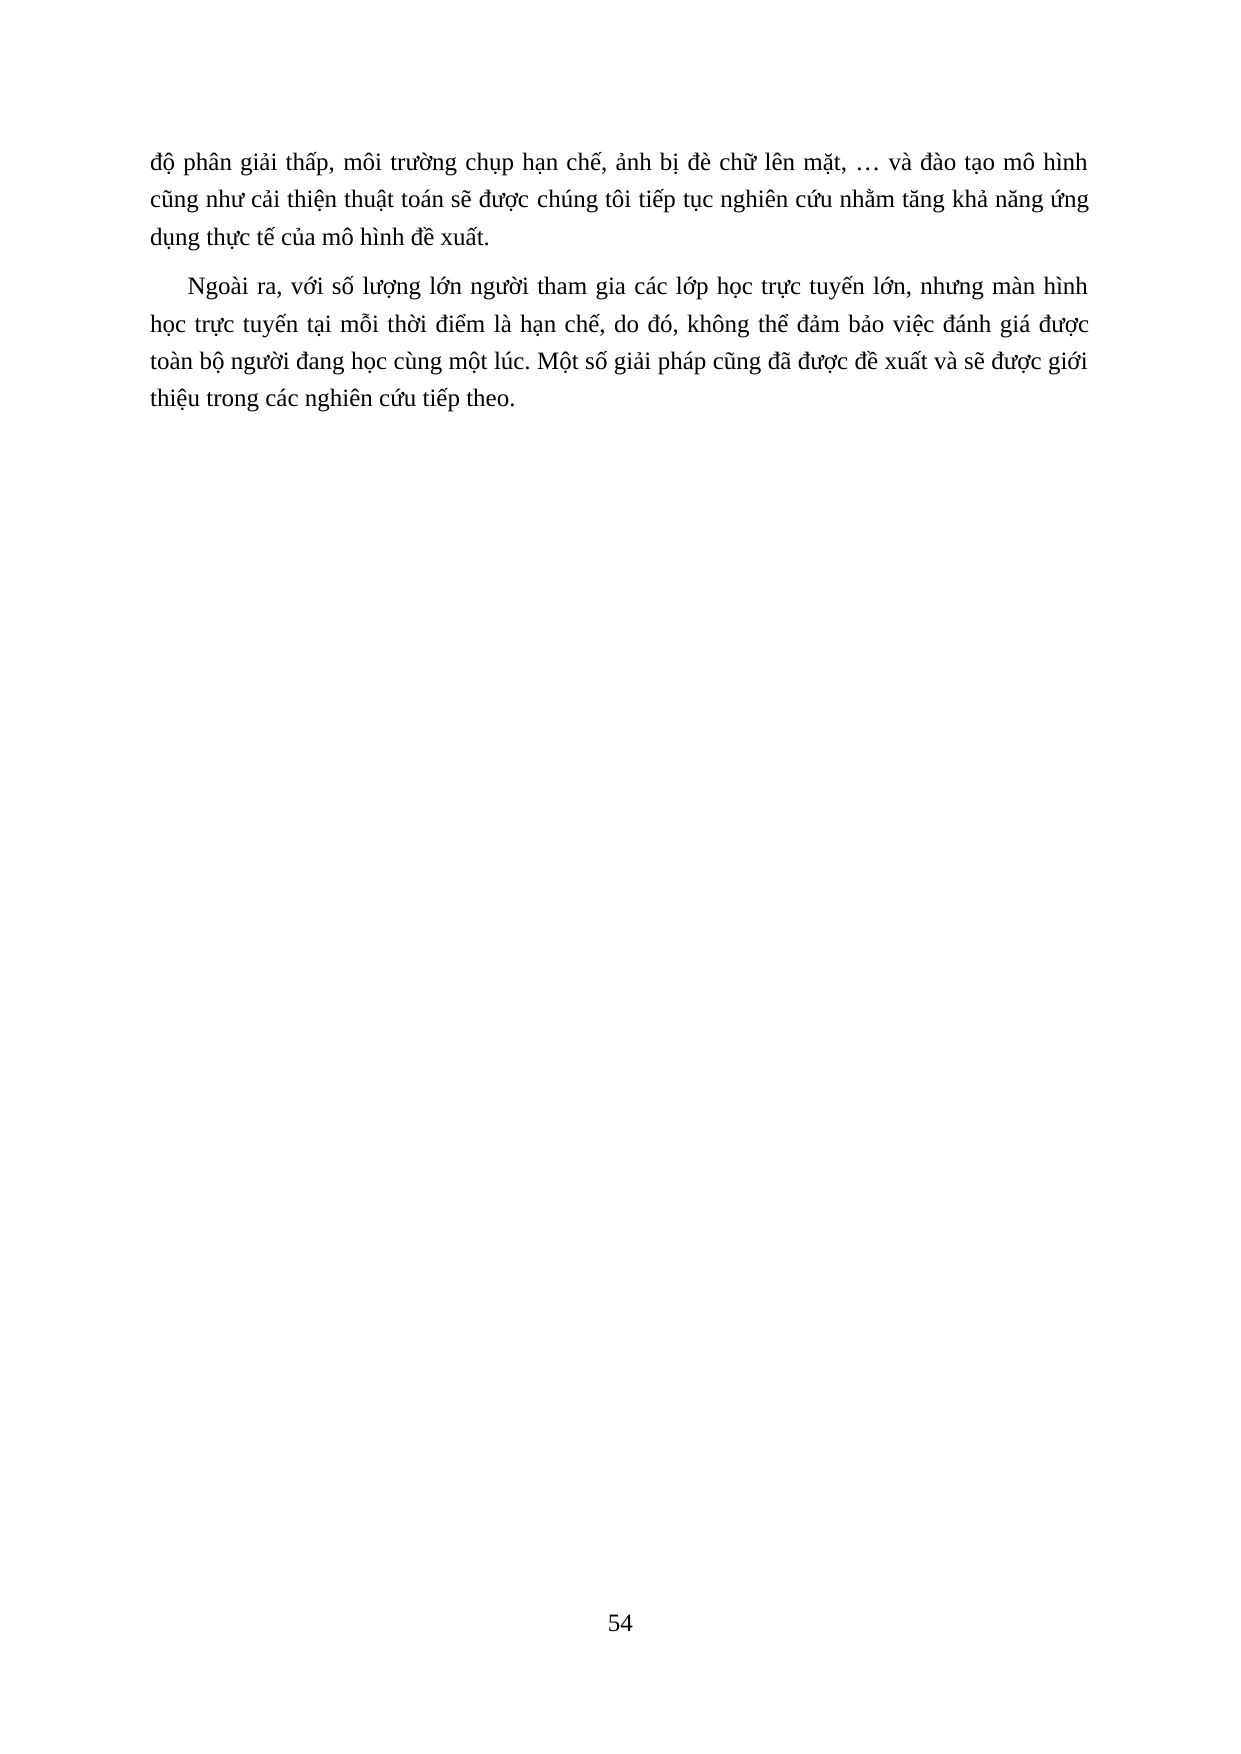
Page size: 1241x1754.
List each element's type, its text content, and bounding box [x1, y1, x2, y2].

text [150, 147, 1090, 250]
text Ngoài ra, với số lượng lớn người tham gia các lớp học trực tuyến lớn, nhưng màn hình học trực tuyến tại mỗi thời điểm là hạn chế, do đó, không thể đảm bảo việc đánh giá được toàn bộ người đang học cùng một lúc. Một số giải pháp cũng đã được đề xuất và sẽ được giới thiệu trong các nghiên cứu tiếp theo. [150, 271, 1090, 412]
